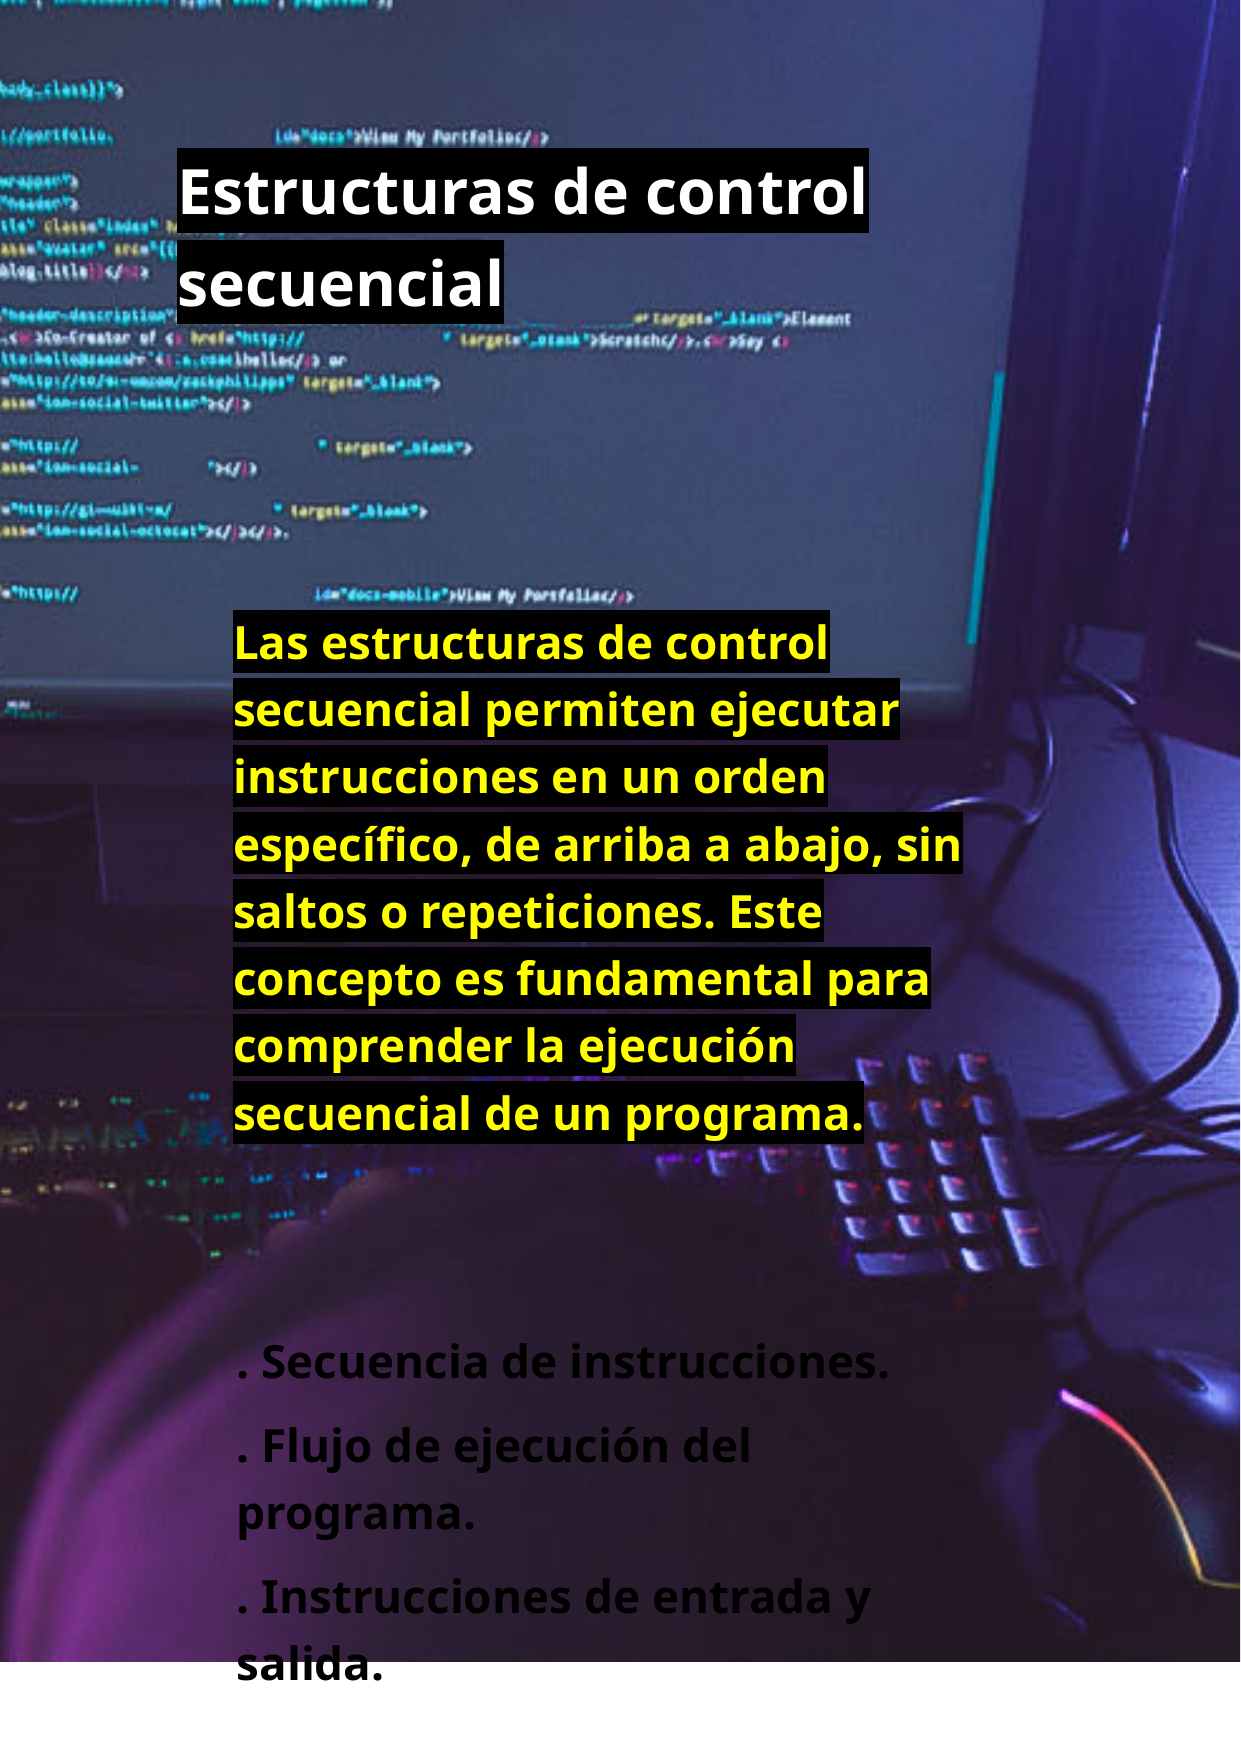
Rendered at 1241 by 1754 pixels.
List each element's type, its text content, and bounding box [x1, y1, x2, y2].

text Estructuras de control secuencial [177, 148, 1063, 324]
picture [0, 0, 1241, 1662]
